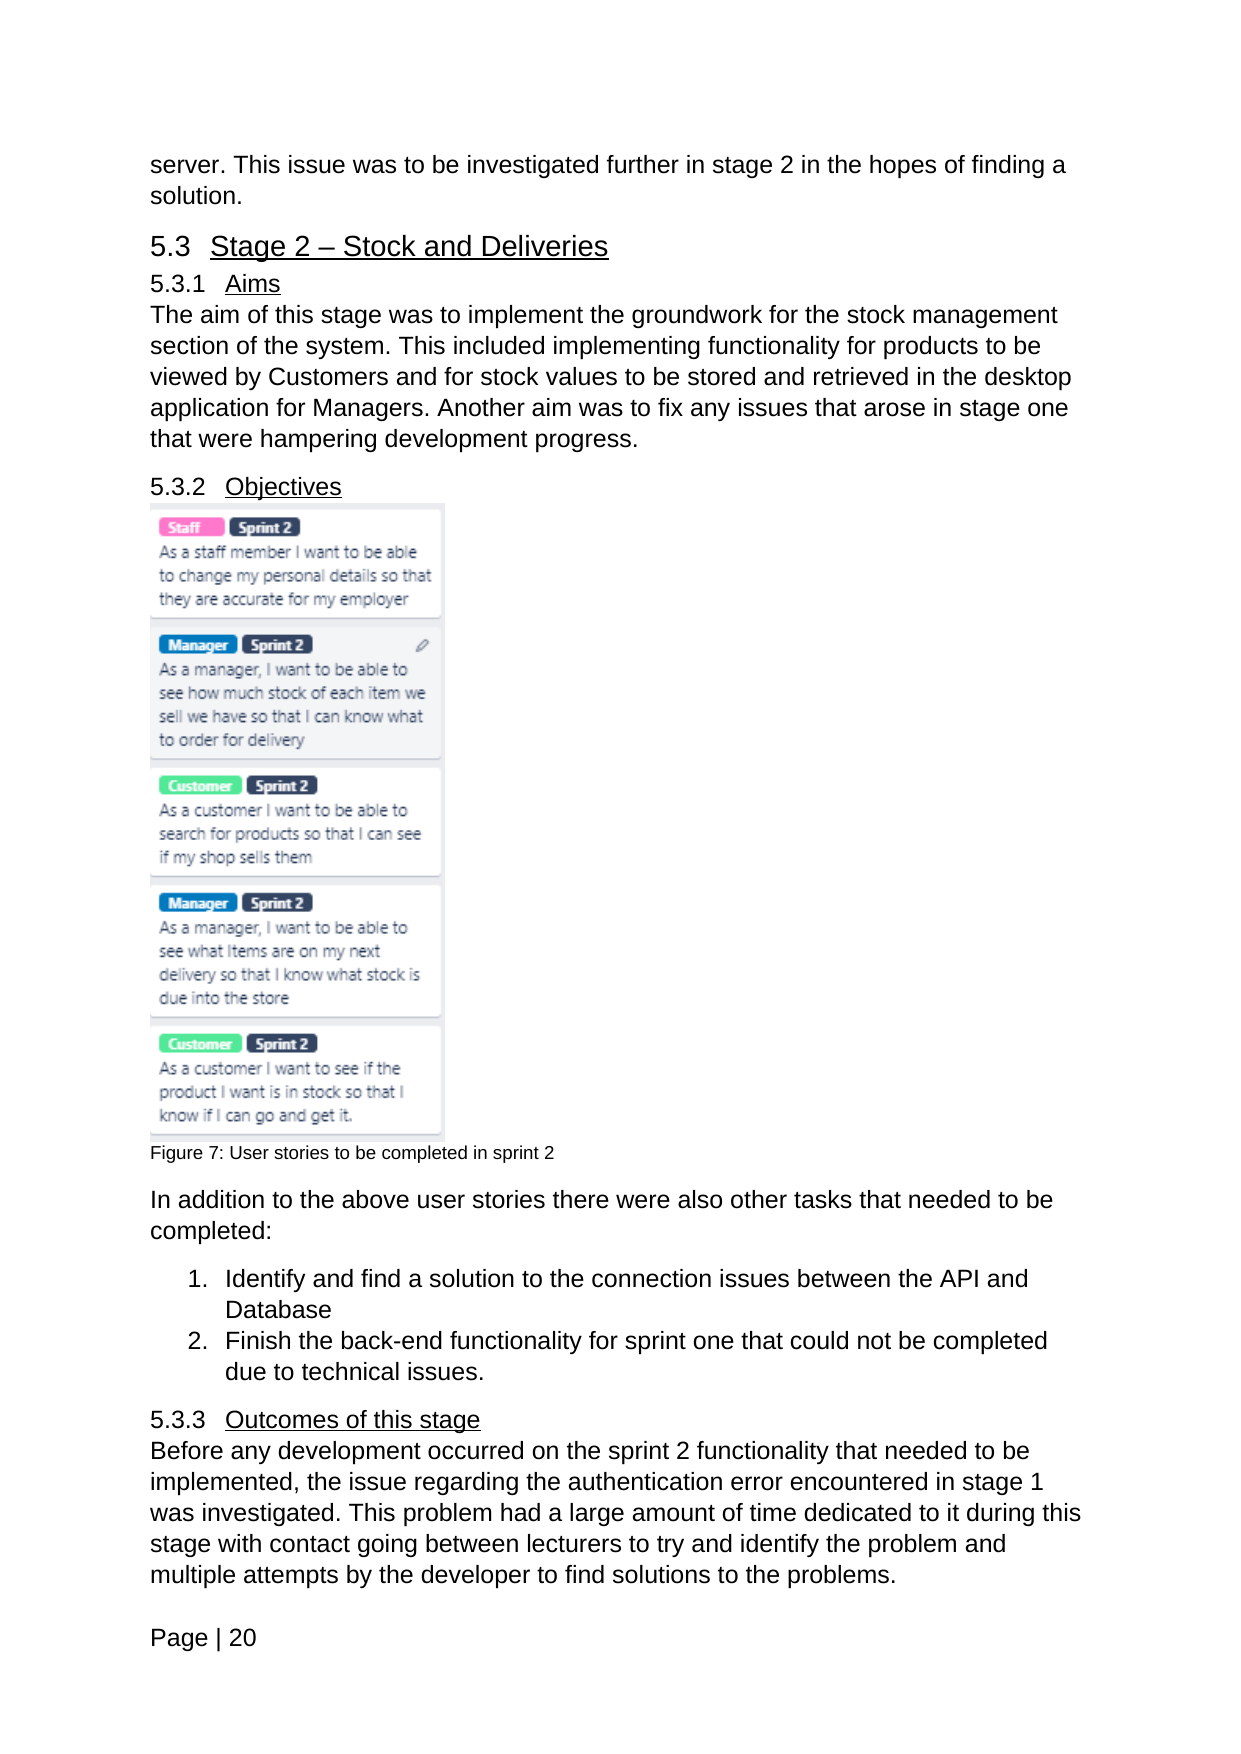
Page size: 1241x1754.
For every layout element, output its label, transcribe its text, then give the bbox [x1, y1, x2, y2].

subtitle Stage 2 – Stock and Deliveries [150, 229, 1090, 262]
list Identify and find a solution to the connection issues between the API and Database [187, 1264, 1090, 1324]
picture [150, 503, 446, 1142]
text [150, 150, 1090, 210]
text In addition to the above user stories there were also other tasks that needed to be completed: [150, 1185, 1090, 1245]
text Figure 7: User stories to be completed in sprint 2 [150, 1142, 1090, 1164]
list Finish the back-end functionality for sprint one that could not be completed due to technical issues. [187, 1326, 1090, 1386]
subtitle Objectives [150, 472, 1090, 501]
text Before any development occurred on the sprint 2 functionality that needed to be implemented, the issue regarding the authentication error encountered in stage 1 was investigated. This problem had a large amount of time dedicated to it during this stage with contact going between lecturers to try and identify the problem and multiple attempts by the developer to find solutions to the problems. [150, 1436, 1090, 1589]
text The aim of this stage was to implement the groundwork for the stock management section of the system. This included implementing functionality for products to be viewed by Customers and for stock values to be stored and retrieved in the desktop application for Managers. Another aim was to fix any issues that arose in stage one that were hampering development progress. [150, 300, 1090, 453]
subtitle Outcomes of this stage [150, 1405, 1090, 1433]
subtitle Aims [150, 269, 1090, 298]
